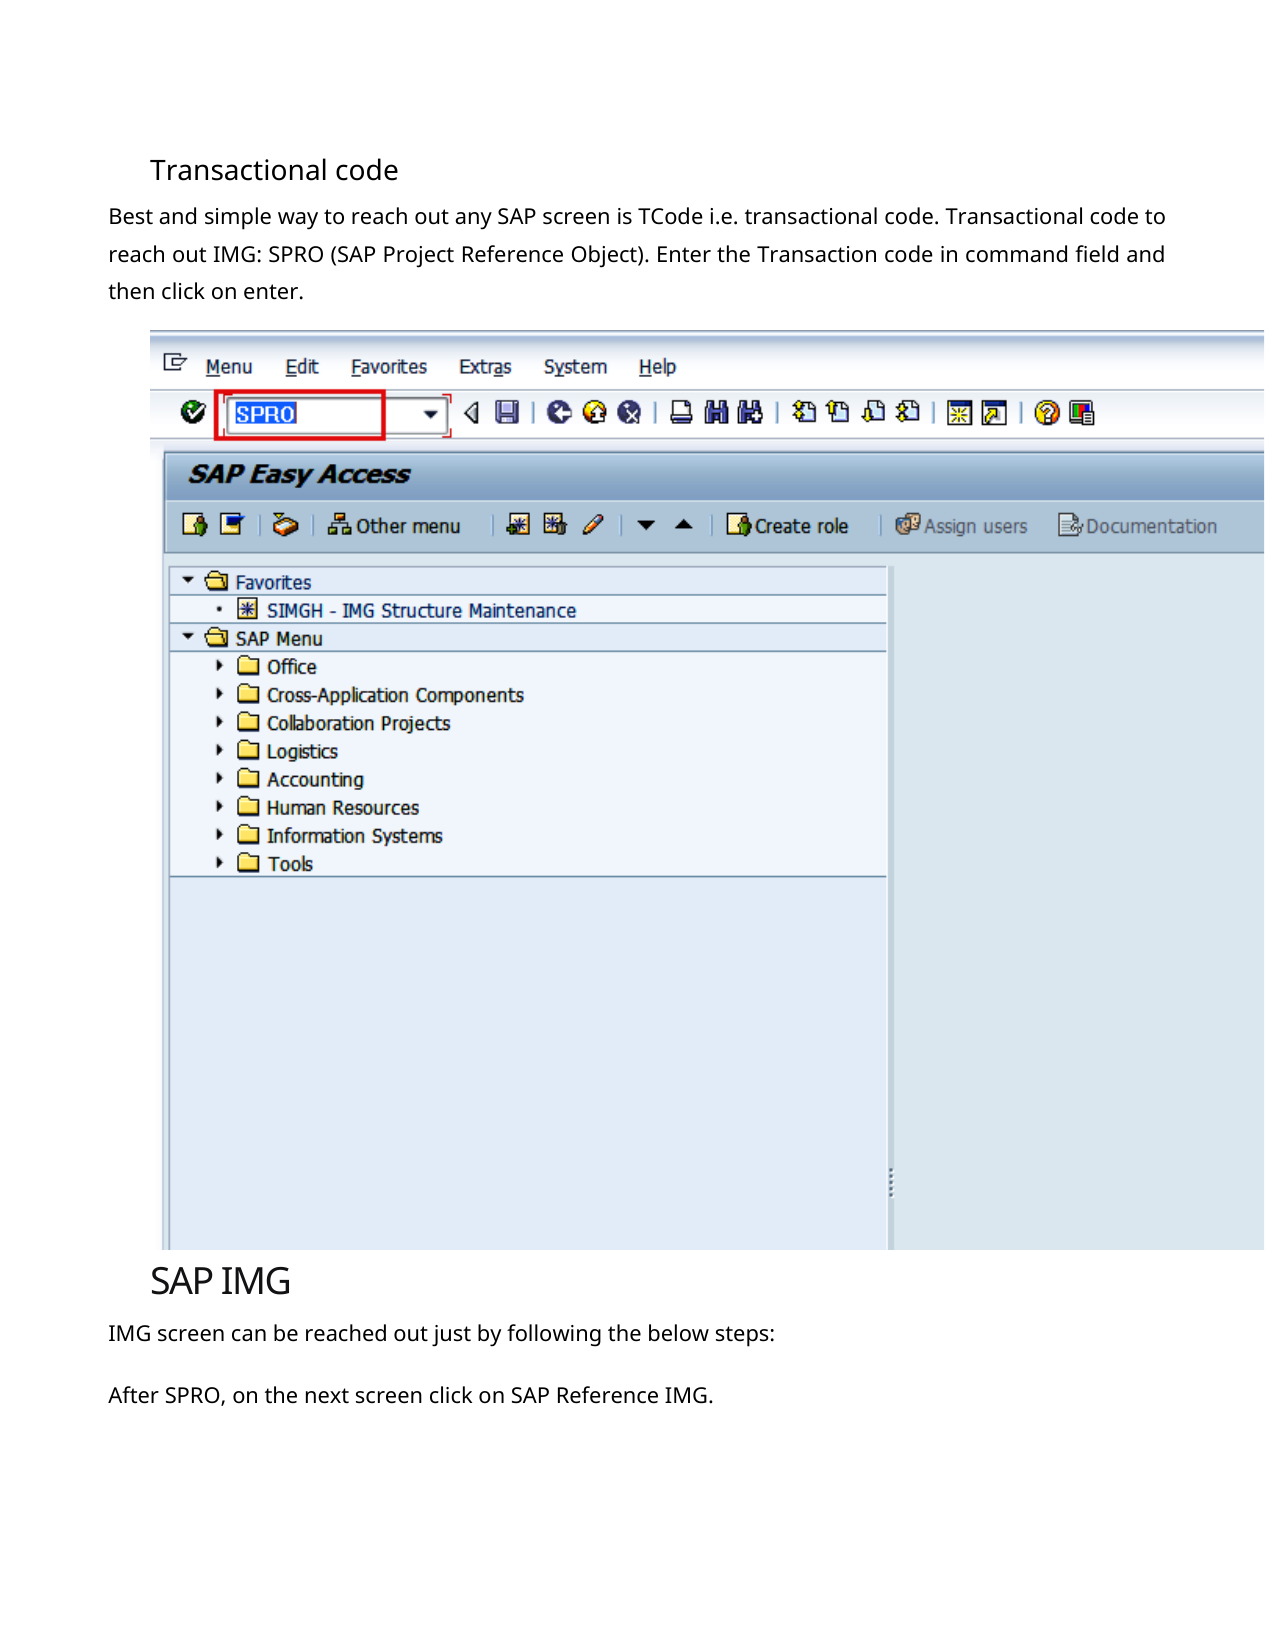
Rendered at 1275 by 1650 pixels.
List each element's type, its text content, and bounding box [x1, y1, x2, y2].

text SAP IMG [150, 1254, 1167, 1305]
picture [150, 330, 1265, 1250]
text Best and simple way to reach out any SAP screen is TCode i.e. transactional code. Transactional code to reach out IMG: SPRO (SAP Project Reference Object). Enter the Transaction code in command field and then click on enter. [108, 193, 1167, 306]
text Transactional code [150, 150, 1167, 188]
text IMG screen can be reached out just by following the below steps: [108, 1310, 1167, 1348]
text After SPRO, on the next screen click on SAP Reference IMG. [108, 1373, 1167, 1410]
